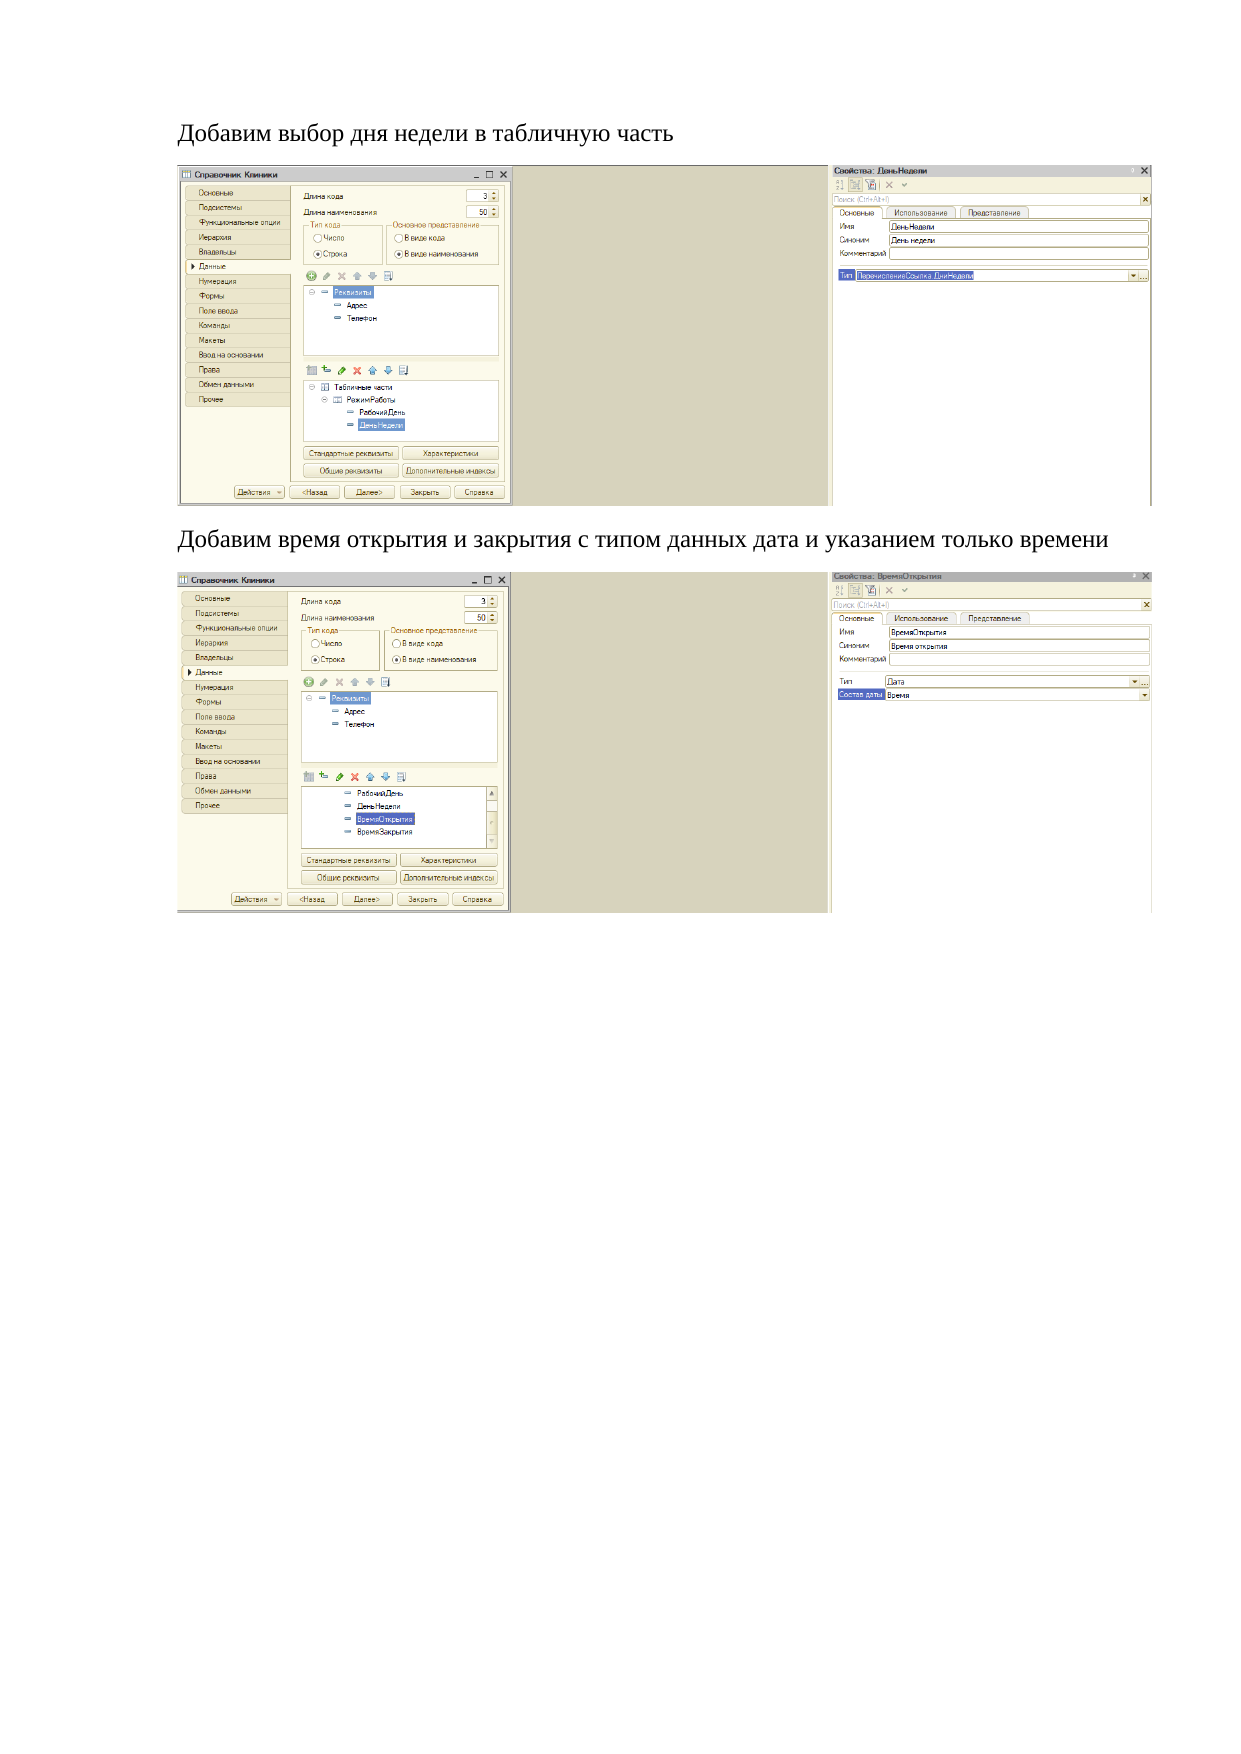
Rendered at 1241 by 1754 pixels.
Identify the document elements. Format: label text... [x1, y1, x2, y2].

text Добавим выбор дня недели в табличную часть [177, 118, 1152, 147]
picture [177, 572, 1152, 913]
text Добавим время открытия и закрытия с типом данных дата и указанием только времени [177, 524, 1152, 553]
picture [177, 165, 1152, 506]
